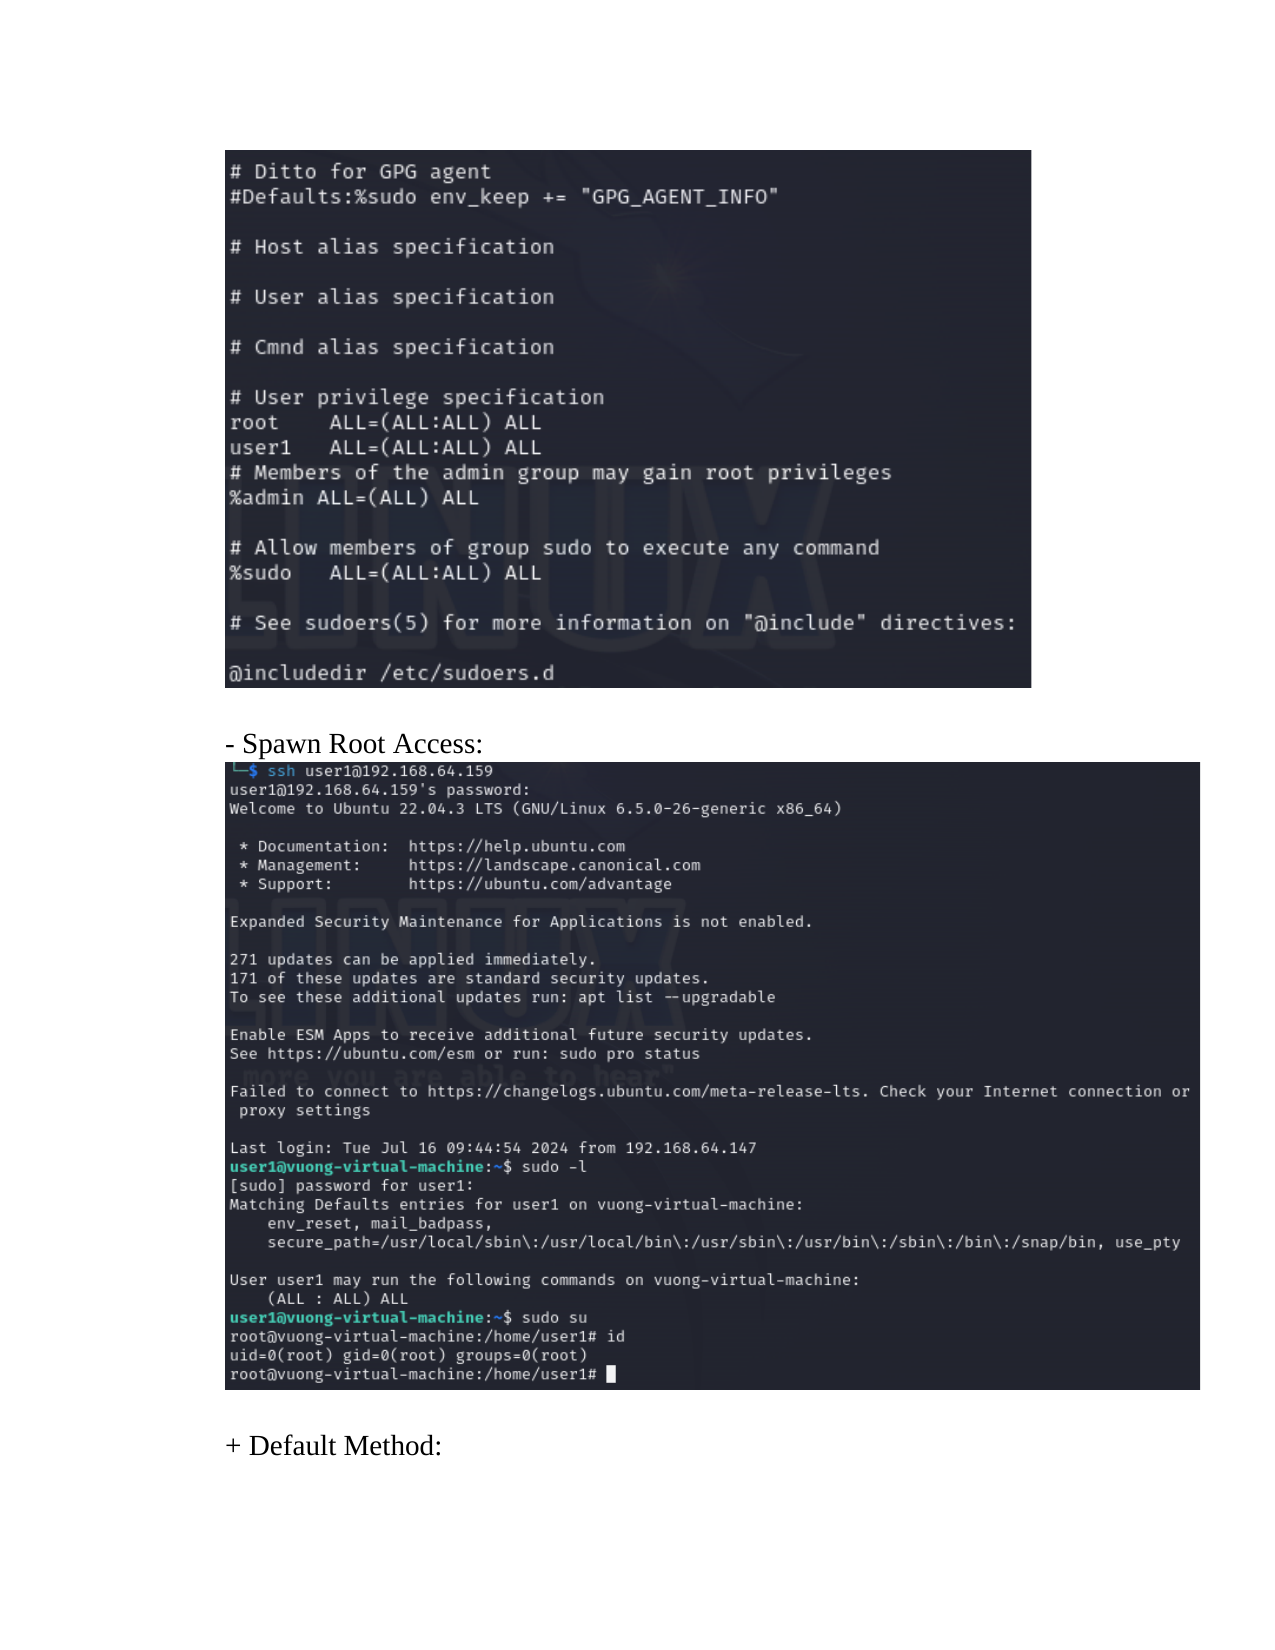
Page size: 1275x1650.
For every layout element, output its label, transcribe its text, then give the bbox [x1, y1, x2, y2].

list + Default Method: [225, 1428, 1125, 1461]
picture [225, 150, 1032, 688]
picture [225, 762, 1200, 1390]
list - Spawn Root Access: [225, 726, 1125, 760]
